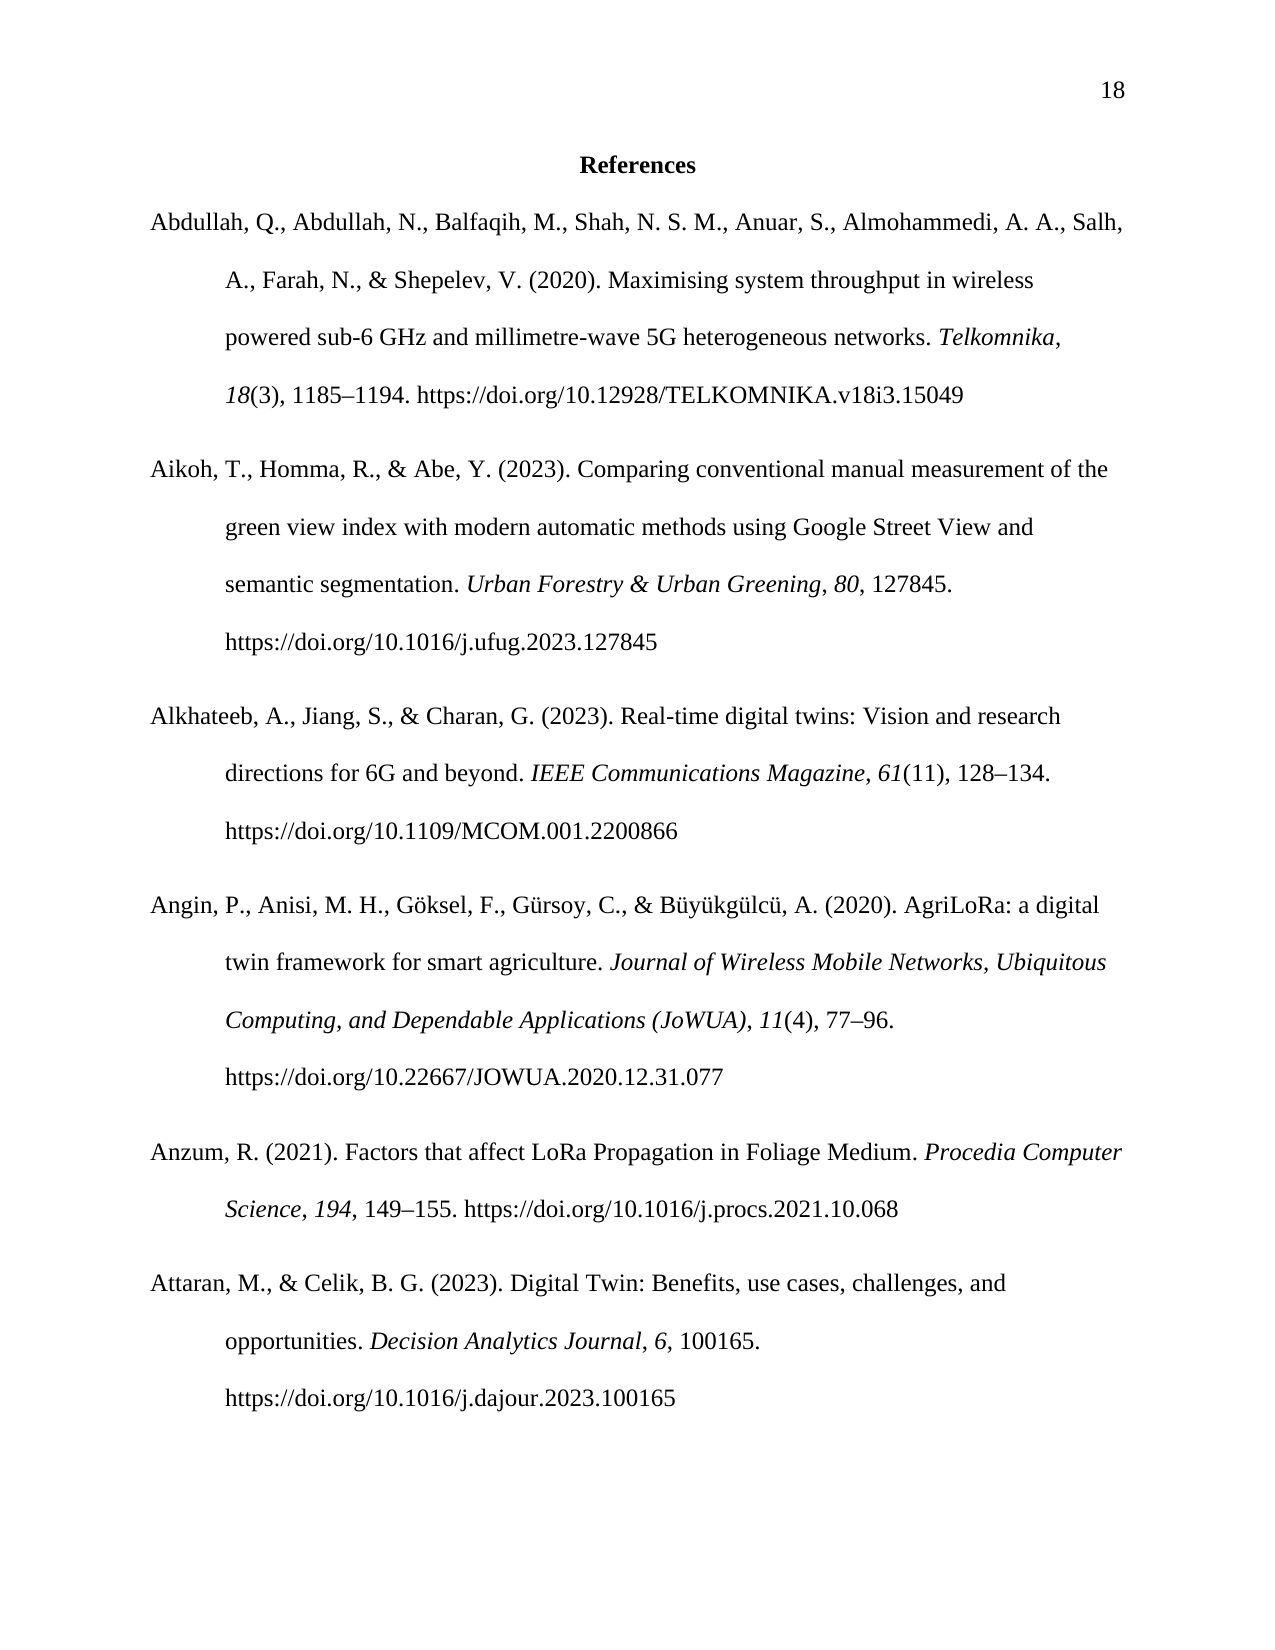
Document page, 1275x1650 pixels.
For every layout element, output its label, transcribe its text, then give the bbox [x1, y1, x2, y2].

text Anzum, R. (2021). Factors that affect LoRa Propagation in Foliage Medium. Procedia Computer Science, 194, 149–155. https://doi.org/10.1016/j.procs.2021.10.068 [85, 1137, 1125, 1223]
text Alkhateeb, A., Jiang, S., & Charan, G. (2023). Real-time digital twins: Vision and research directions for 6G and beyond. IEEE Communications Magazine, 61(11), 128–134. https://doi.org/10.1109/MCOM.001.2200866 [85, 701, 1125, 844]
text Attaran, M., & Celik, B. G. (2023). Digital Twin: Benefits, use cases, challenges, and opportunities. Decision Analytics Journal, 6, 100165. https://doi.org/10.1016/j.dajour.2023.100165 [85, 1268, 1125, 1412]
text Angin, P., Anisi, M. H., Göksel, F., Gürsoy, C., & Büyükgülcü, A. (2020). AgriLoRa: a digital twin framework for smart agriculture. Journal of Wireless Mobile Networks, Ubiquitous Computing, and Dependable Applications (JoWUA), 11(4), 77–96. https://doi.org/10.22667/JOWUA.2020.12.31.077 [85, 890, 1125, 1091]
subtitle References [150, 150, 1125, 179]
text Abdullah, Q., Abdullah, N., Balfaqih, M., Shah, N. S. M., Anuar, S., Almohammedi, A. A., Salh, A., Farah, N., & Shepelev, V. (2020). Maximising system throughput in wireless powered sub-6 GHz and millimetre-wave 5G heterogeneous networks. Telkomnika, 18(3), 1185–1194. https://doi.org/10.12928/TELKOMNIKA.v18i3.15049 [85, 207, 1125, 409]
text Aikoh, T., Homma, R., & Abe, Y. (2023). Comparing conventional manual measurement of the green view index with modern automatic methods using Google Street View and semantic segmentation. Urban Forestry & Urban Greening, 80, 127845. https://doi.org/10.1016/j.ufug.2023.127845 [85, 454, 1125, 655]
